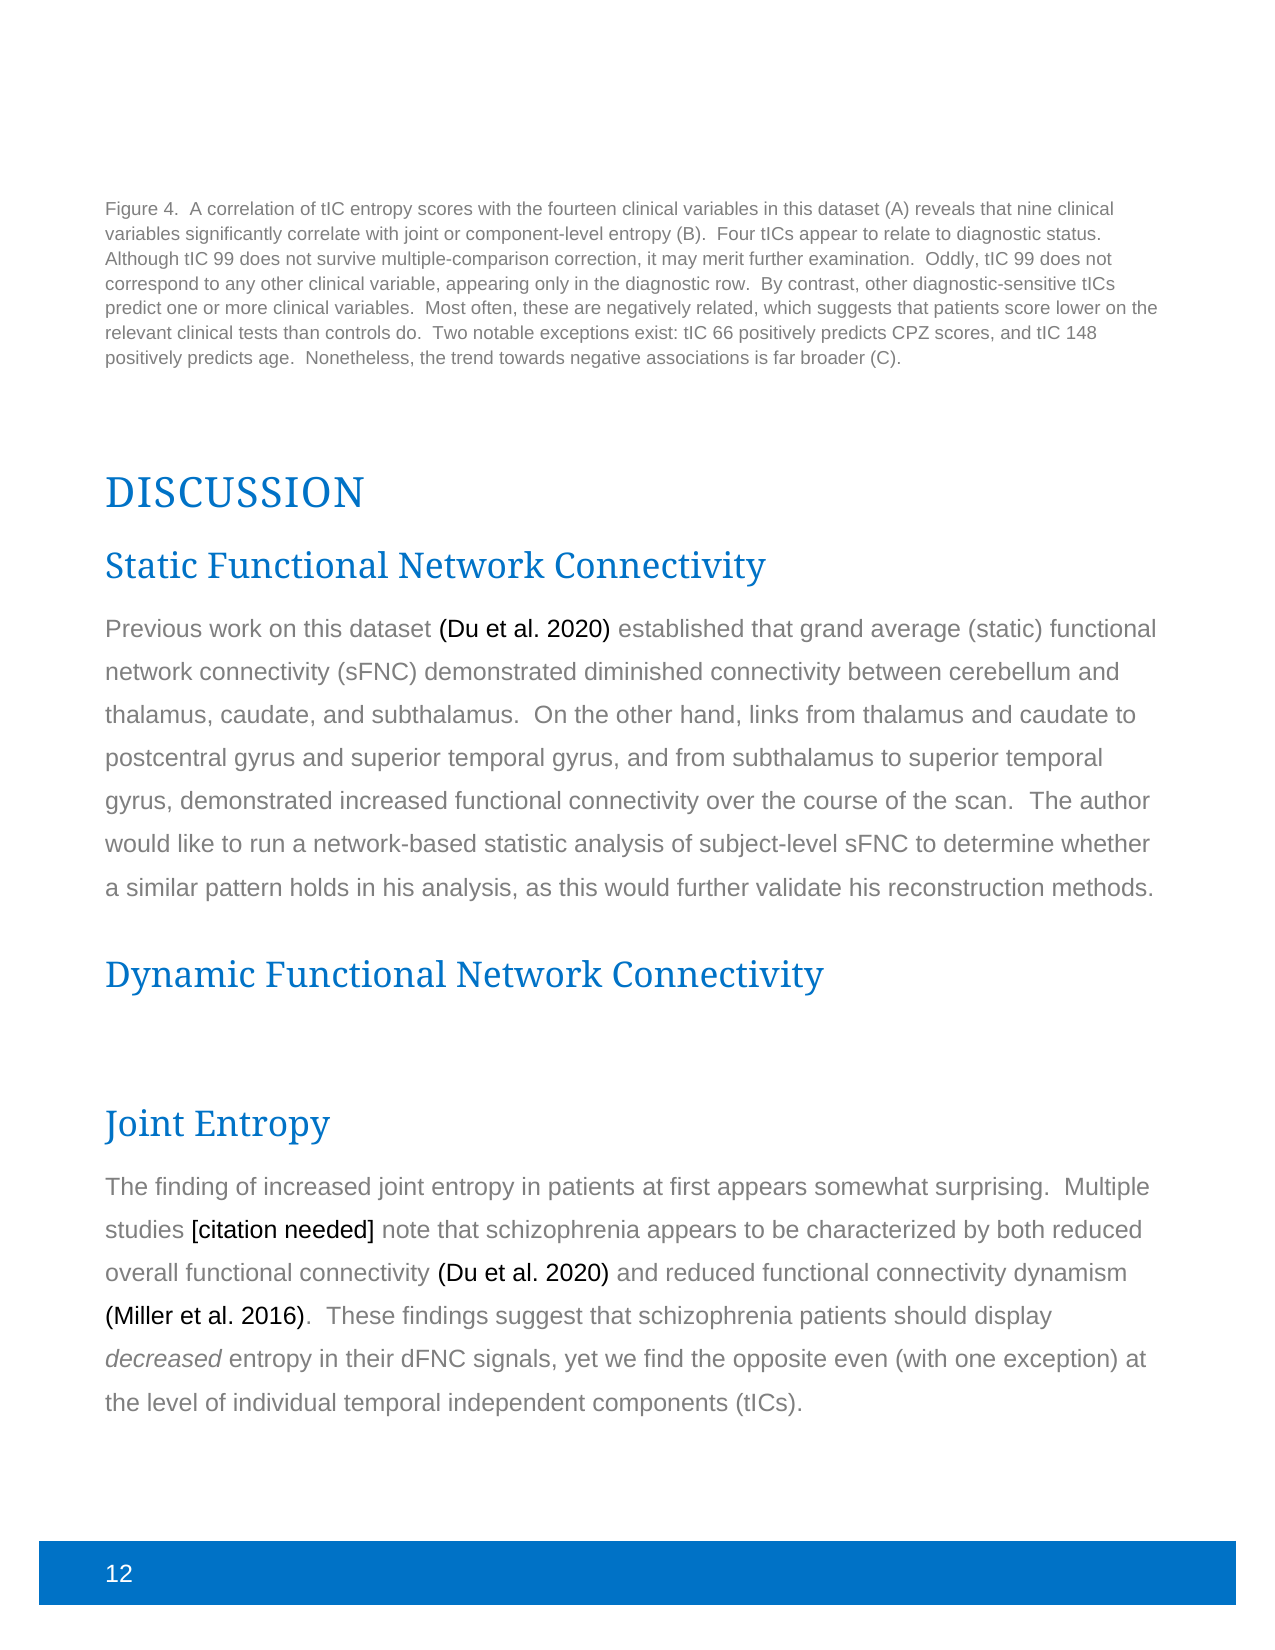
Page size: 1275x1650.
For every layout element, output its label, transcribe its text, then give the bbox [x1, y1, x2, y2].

text The finding of increased joint entropy in patients at first appears somewhat surprising. Multiple studies [citation needed] note that schizophrenia appears to be characterized by both reduced overall functional connectivity and reduced functional connectivity dynamism . These findings suggest that schizophrenia patients should display decreased entropy in their dFNC signals, yet we find the opposite even (with one exception) at the level of individual temporal independent components (tICs). [105, 1172, 1170, 1416]
subtitle Joint Entropy [105, 1099, 1170, 1147]
subtitle Discussion [105, 463, 1170, 520]
subtitle Static Functional Network Connectivity [105, 541, 1170, 589]
text Previous work on this dataset established that grand average (static) functional network connectivity (sFNC) demonstrated diminished connectivity between cerebellum and thalamus, caudate, and subthalamus. On the other hand, links from thalamus and caudate to postcentral gyrus and superior temporal gyrus, and from subthalamus to superior temporal gyrus, demonstrated increased functional connectivity over the course of the scan. The author would like to run a network-based statistic analysis of subject-level sFNC to determine whether a similar pattern holds in his analysis, as this would further validate his reconstruction methods. [105, 614, 1170, 901]
text Figure 4. A correlation of tIC entropy scores with the fourteen clinical variables in this dataset (A) reveals that nine clinical variables significantly correlate with joint or component-level entropy (B). Four tICs appear to relate to diagnostic status. Although tIC 99 does not survive multiple-comparison correction, it may merit further examination. Oddly, tIC 99 does not correspond to any other clinical variable, appearing only in the diagnostic row. By contrast, other diagnostic-sensitive tICs predict one or more clinical variables. Most often, these are negatively related, which suggests that patients score lower on the relevant clinical tests than controls do. Two notable exceptions exist: tIC 66 positively predicts CPZ scores, and tIC 148 positively predicts age. Nonetheless, the trend towards negative associations is far broader (C). [105, 198, 1170, 368]
subtitle Dynamic Functional Network Connectivity [105, 949, 1170, 997]
